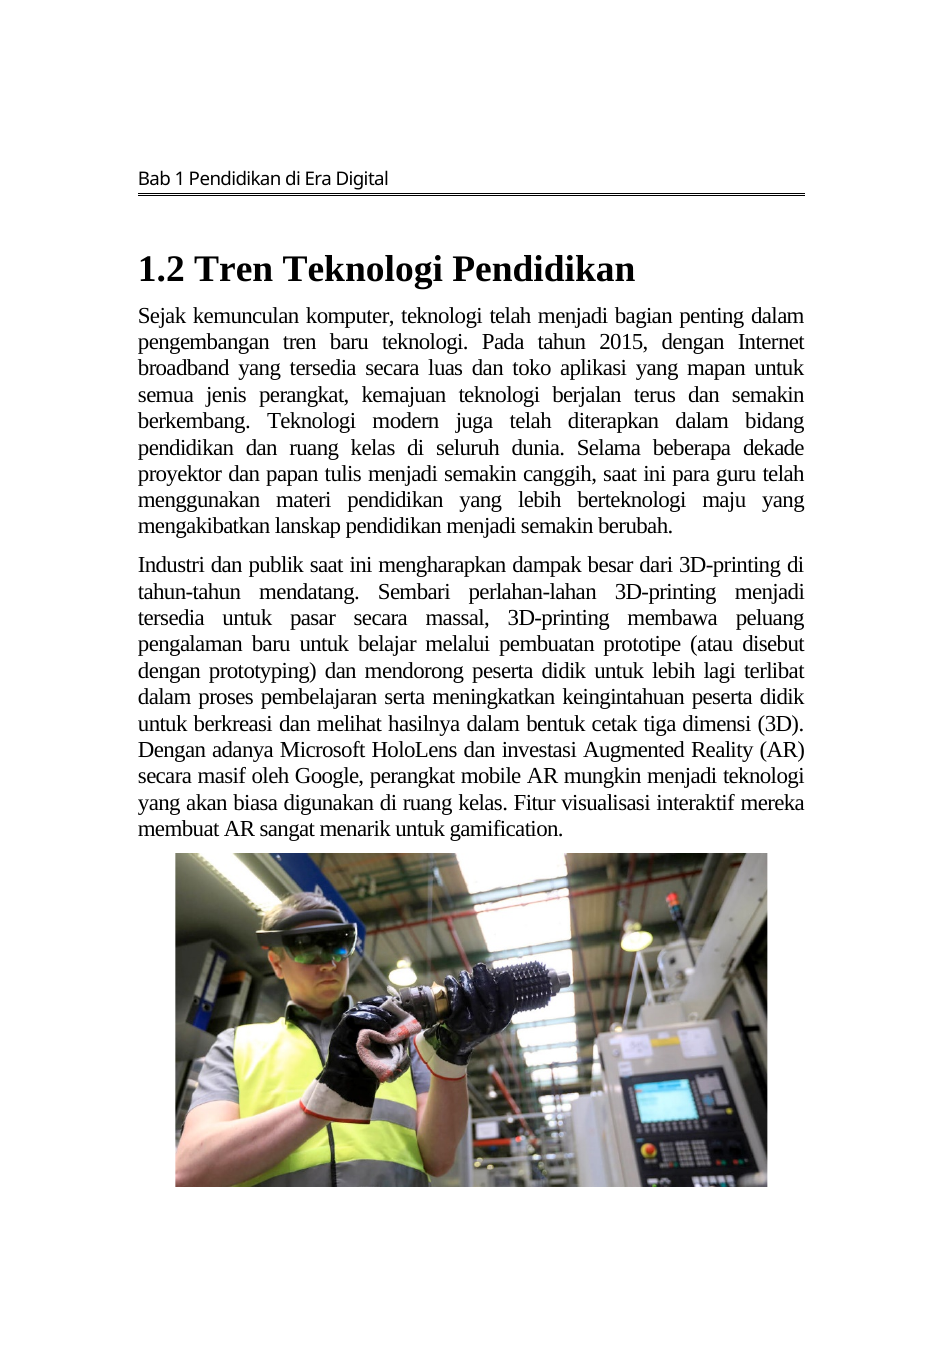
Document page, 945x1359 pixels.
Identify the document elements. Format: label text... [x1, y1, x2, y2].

subtitle 1.2 Tren Teknologi Pendidikan [138, 246, 805, 289]
text Industri dan publik saat ini mengharapkan dampak besar dari 3D-printing di tahun-tahun mendatang. Sembari perlahan-lahan 3D-printing menjadi tersedia untuk pasar secara massal, 3D-printing membawa peluang pengalaman baru untuk belajar melalui pembuatan prototipe (atau disebut dengan prototyping) dan mendorong peserta didik untuk lebih lagi terlibat dalam proses pembelajaran serta meningkatkan keingintahuan peserta didik untuk berkreasi dan melihat hasilnya dalam bentuk cetak tiga dimensi (3D). Dengan adanya Microsoft HoloLens dan investasi Augmented Reality (AR) secara masif oleh Google, perangkat mobile AR mungkin menjadi teknologi yang akan biasa digunakan di ruang kelas. Fitur visualisasi interaktif mereka membuat AR sangat menarik untuk gamification. [138, 551, 805, 841]
text Sejak kemunculan komputer, teknologi telah menjadi bagian penting dalam pengembangan tren baru teknologi. Pada tahun 2015, dengan Internet broadband yang tersedia secara luas dan toko aplikasi yang mapan untuk semua jenis perangkat, kemajuan teknologi berjalan terus dan semakin berkembang. Teknologi modern juga telah diterapkan dalam bidang pendidikan dan ruang kelas di seluruh dunia. Selama beberapa dekade proyektor dan papan tulis menjadi semakin canggih, saat ini para guru telah menggunakan materi pendidikan yang lebih berteknologi maju yang mengakibatkan lanskap pendidikan menjadi semakin berubah. [138, 302, 805, 539]
picture [175, 853, 768, 1187]
